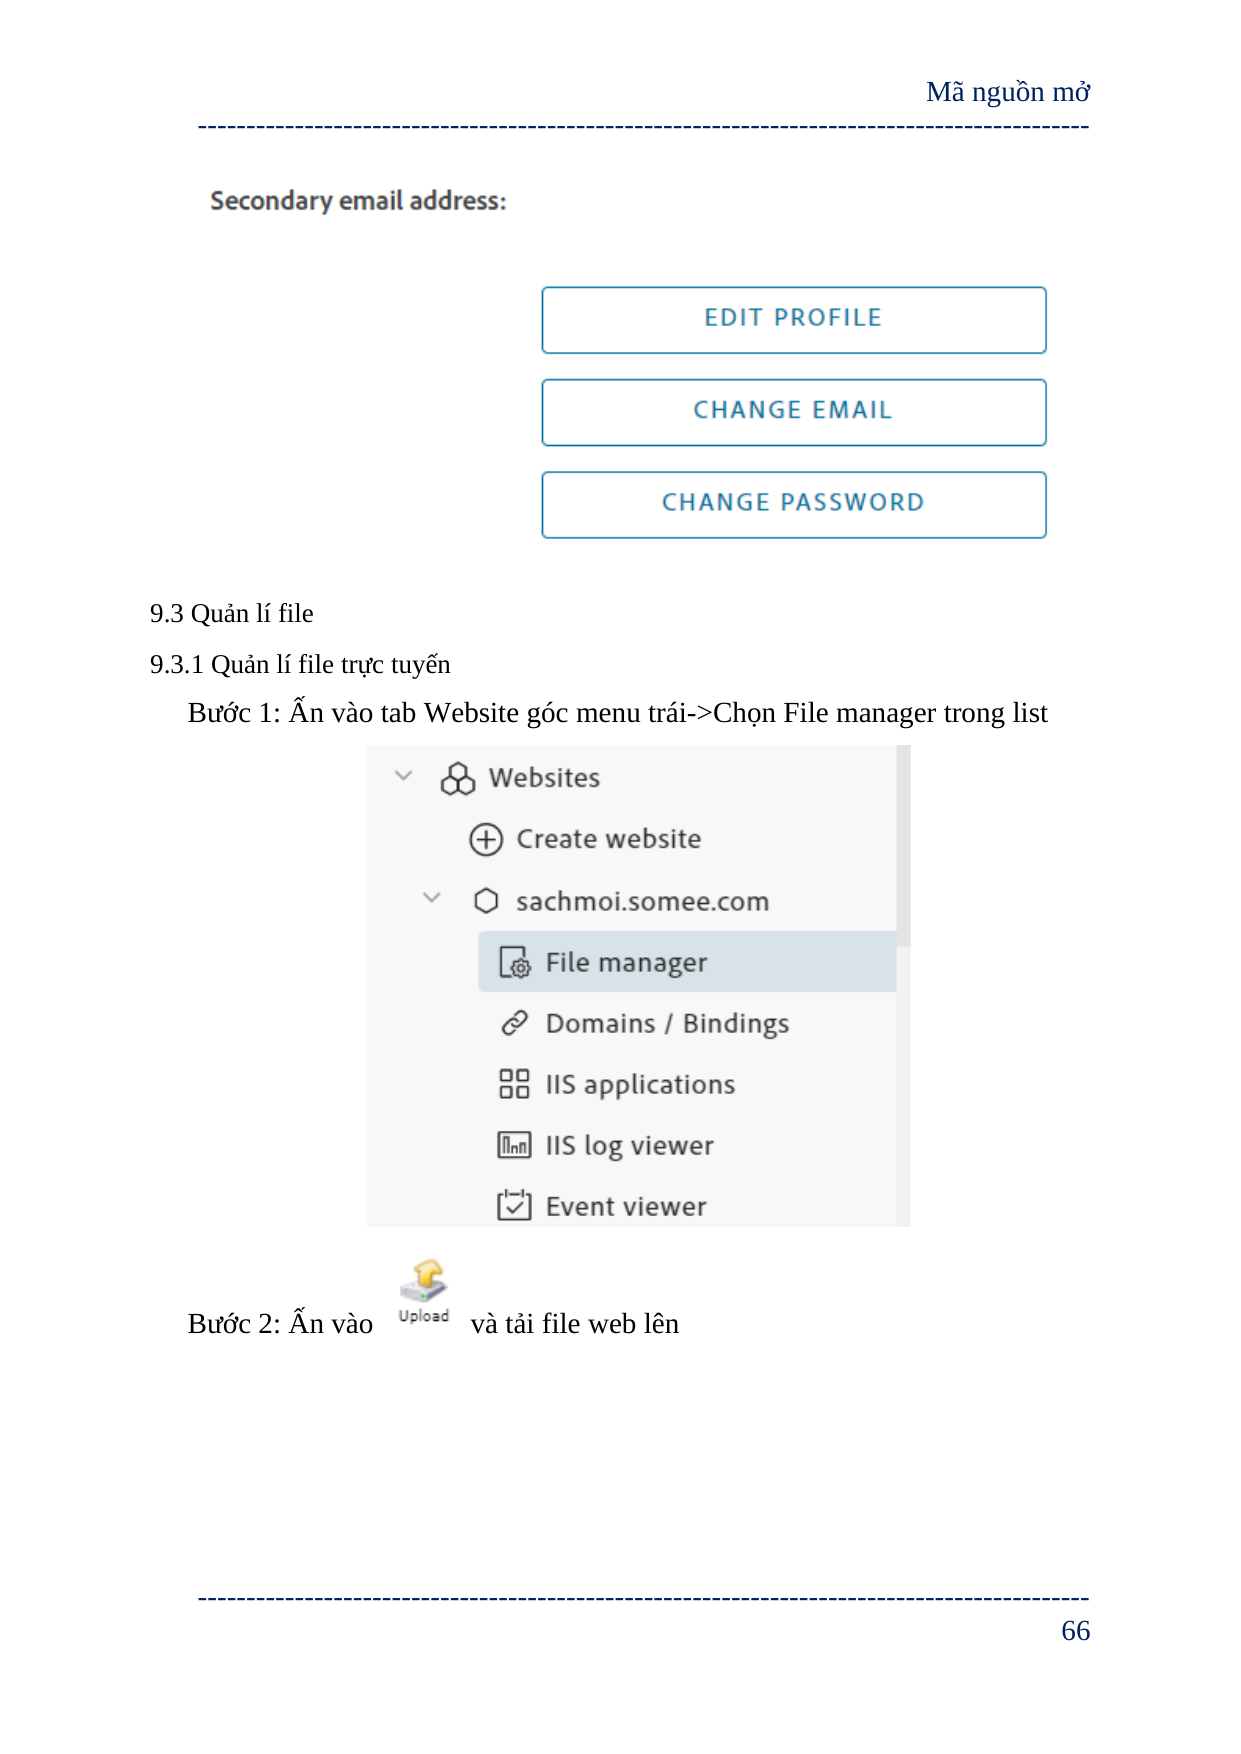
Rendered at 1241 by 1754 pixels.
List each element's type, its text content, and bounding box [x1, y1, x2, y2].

subtitle 9.3 Quản lí file [150, 597, 1090, 629]
subtitle 9.3.1 Quản lí file trực tuyến [150, 648, 1090, 679]
picture [367, 745, 911, 1227]
text Bước 2: Ấn vào và tải file web lên [187, 1243, 1090, 1340]
picture [187, 150, 1130, 564]
picture [388, 1243, 463, 1334]
text Bước 1: Ấn vào tab Website góc menu trái->Chọn File manager trong list [187, 695, 1090, 728]
